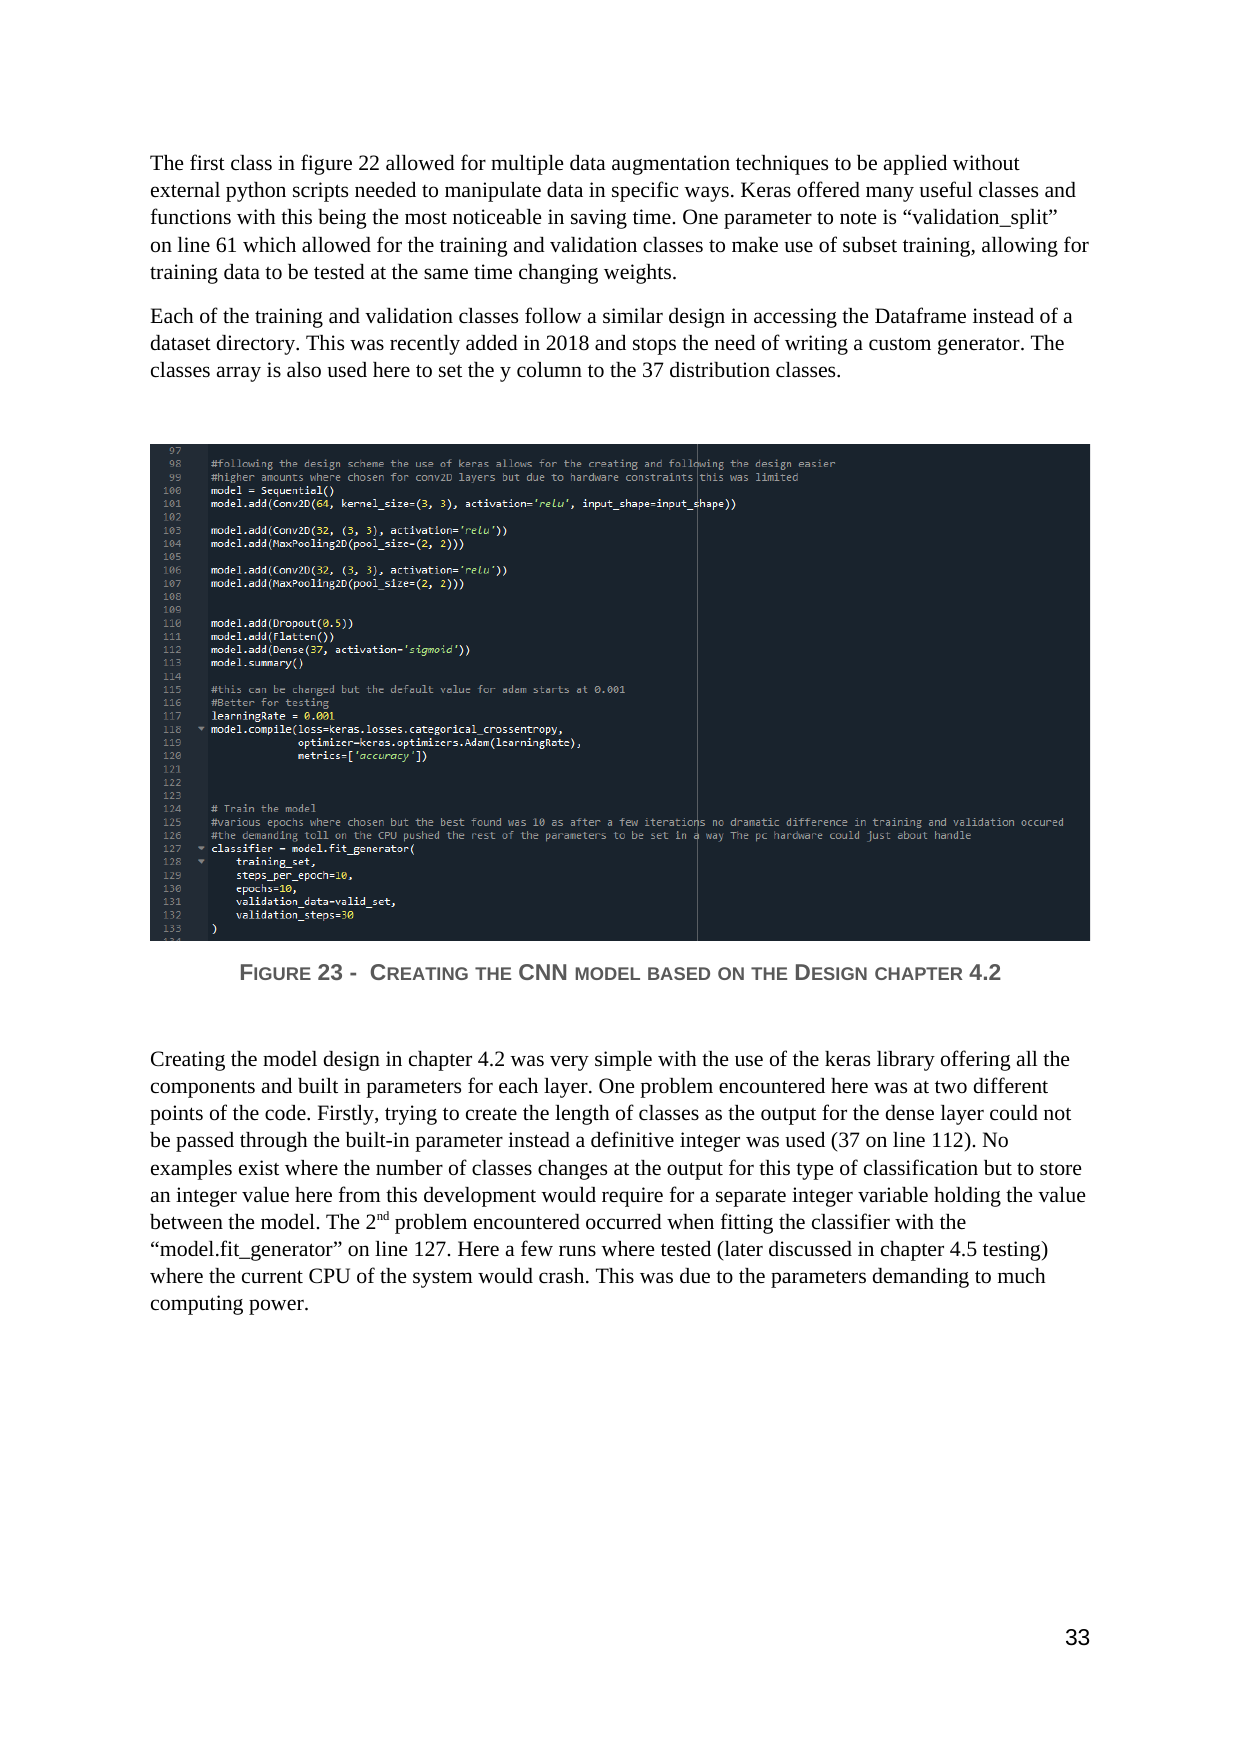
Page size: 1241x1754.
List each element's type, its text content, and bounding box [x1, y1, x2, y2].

text The first class in figure 22 allowed for multiple data augmentation techniques to be applied without external python scripts needed to manipulate data in specific ways. Keras offered many useful classes and functions with this being the most noticeable in saving time. One parameter to note is “validation_split” on line 61 which allowed for the training and validation classes to make use of subset training, allowing for training data to be tested at the same time changing weights. [150, 150, 1090, 284]
picture [150, 444, 1091, 941]
text Creating the model design in chapter 4.2 was very simple with the use of the keras library offering all the components and built in parameters for each layer. One problem encountered here was at two different points of the code. Firstly, trying to create the length of classes as the output for the dense layer could not be passed through the built-in parameter instead a definitive integer was used (37 on line 112). No examples exist where the number of classes changes at the output for this type of classification but to store an integer value here from this development would require for a separate integer variable holding the value between the model. The 2nd problem encountered occurred when fitting the classifier with the “model.fit_generator” on line 127. Here a few runs where tested (later discussed in chapter 4.5 testing) where the current CPU of the system would crash. This was due to the parameters demanding to much computing power. [150, 1046, 1090, 1316]
text Each of the training and validation classes follow a similar design in accessing the Dataframe instead of a dataset directory. This was recently added in 2018 and stops the need of writing a custom generator. The classes array is also used here to set the y column to the 37 distribution classes. [150, 303, 1090, 382]
